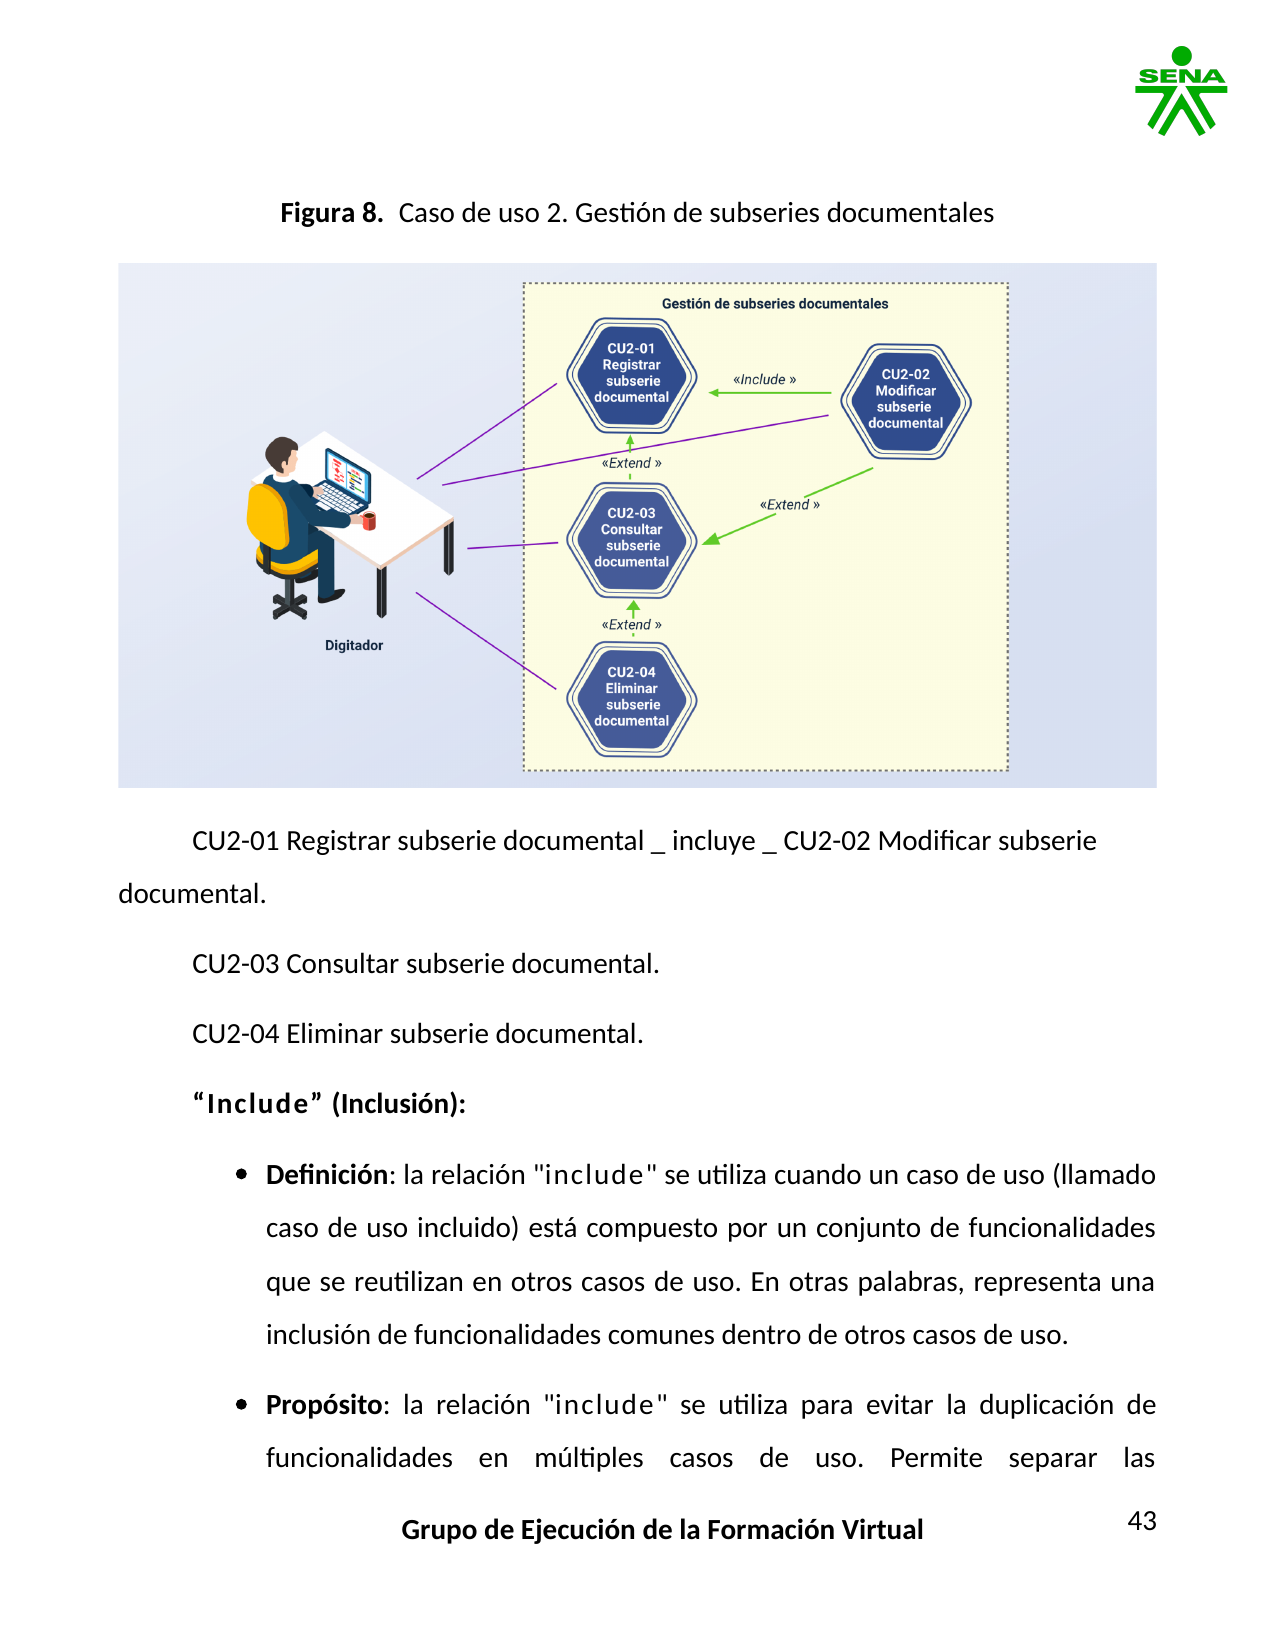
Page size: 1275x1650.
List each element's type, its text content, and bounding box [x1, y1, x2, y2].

text CU2-03 Consultar subserie documental. [118, 945, 1157, 981]
text CU2-04 Eliminar subserie documental. [118, 1016, 1157, 1051]
text Caso de uso 2. Gestión de subseries documentales [118, 194, 1157, 229]
picture [1135, 46, 1228, 136]
text “Include” (Inclusión): [118, 1086, 1157, 1121]
picture [118, 263, 1157, 788]
text CU2-01 Registrar subserie documental _ incluye _ CU2-02 Modificar subserie documental. [118, 822, 1157, 911]
list Definición: la relación "include" se utiliza cuando un caso de uso (llamado caso de uso incluido) está compuesto por un conjunto de funcionalidades que se reutilizan en otros casos de uso. En otras palabras, representa una inclusión de funcionalidades comunes dentro de otros casos de uso. [236, 1156, 1157, 1352]
